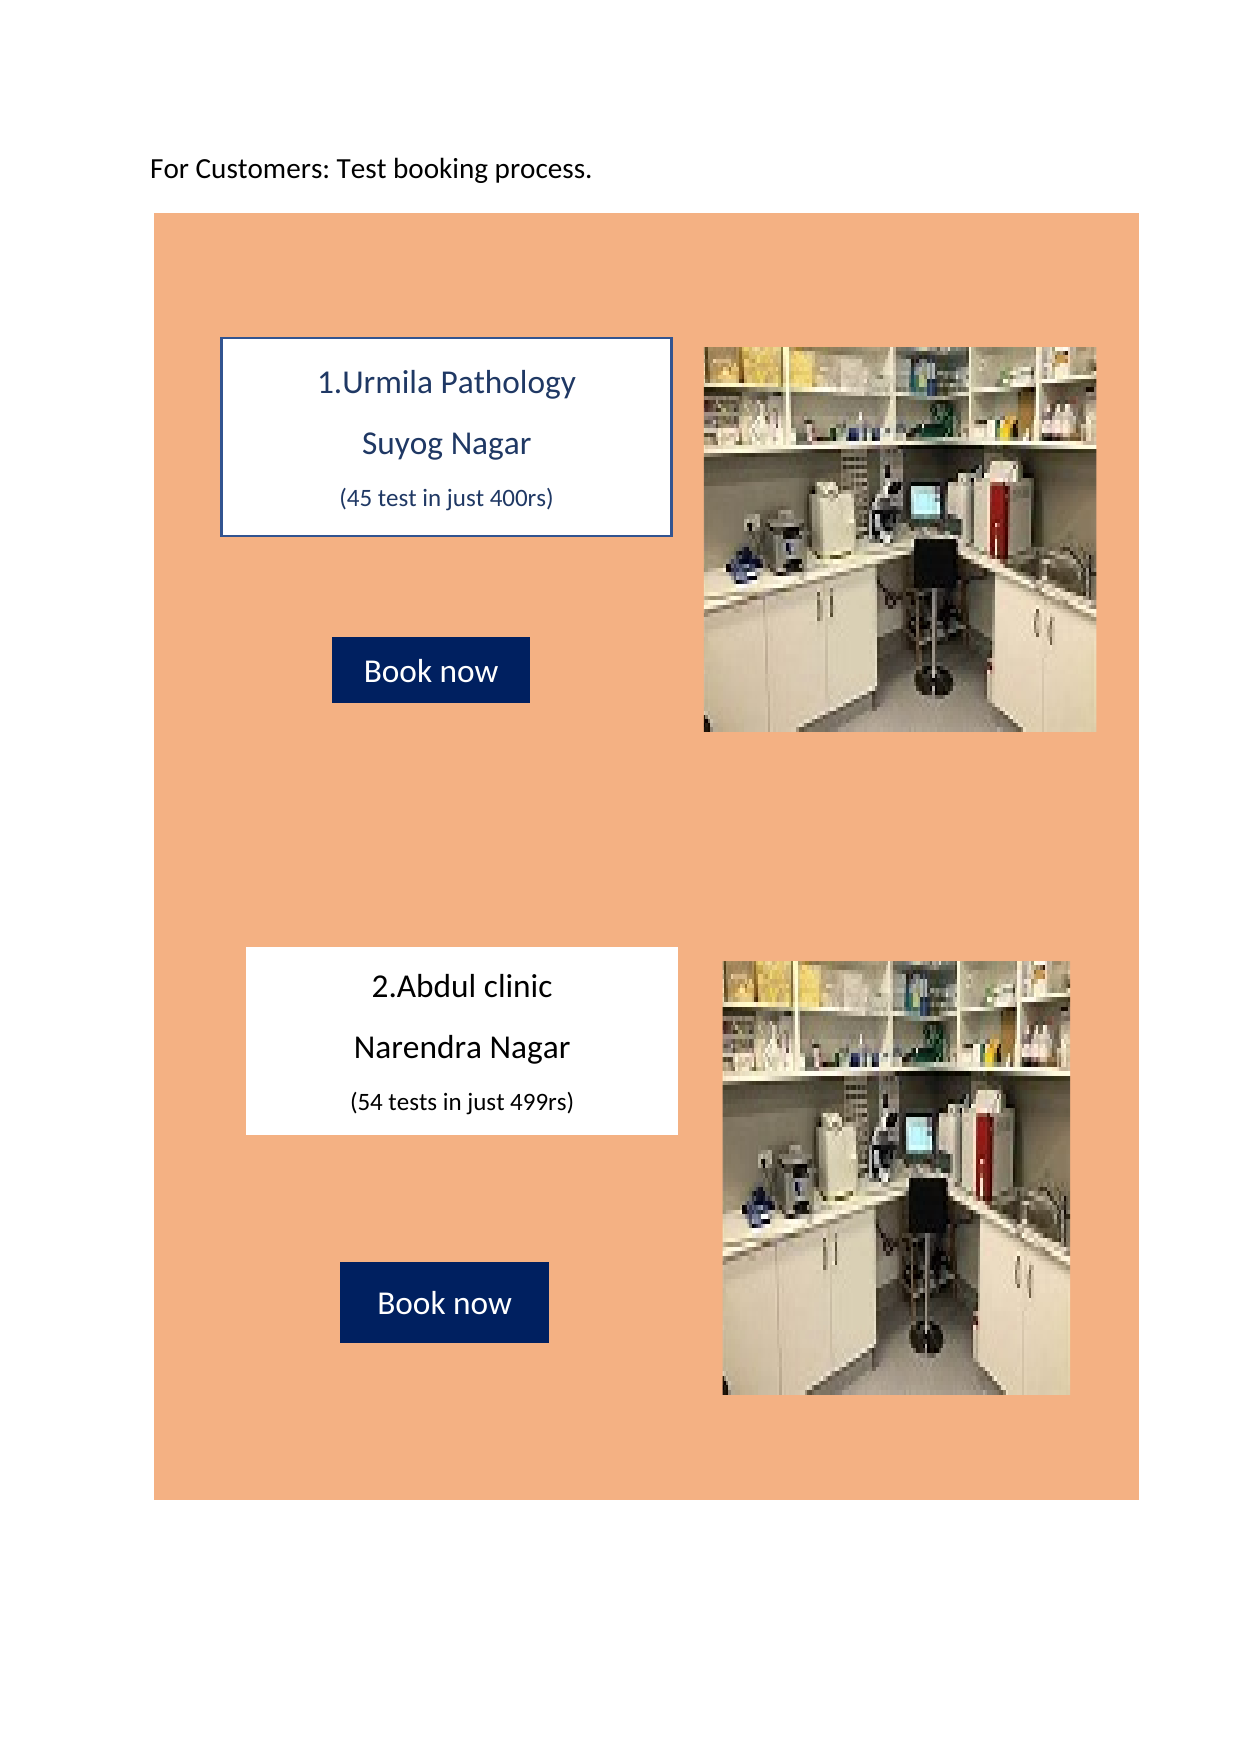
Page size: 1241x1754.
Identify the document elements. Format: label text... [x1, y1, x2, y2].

picture [703, 347, 1097, 732]
picture [722, 961, 1071, 1395]
text For Customers: Test booking process. [150, 150, 1090, 186]
